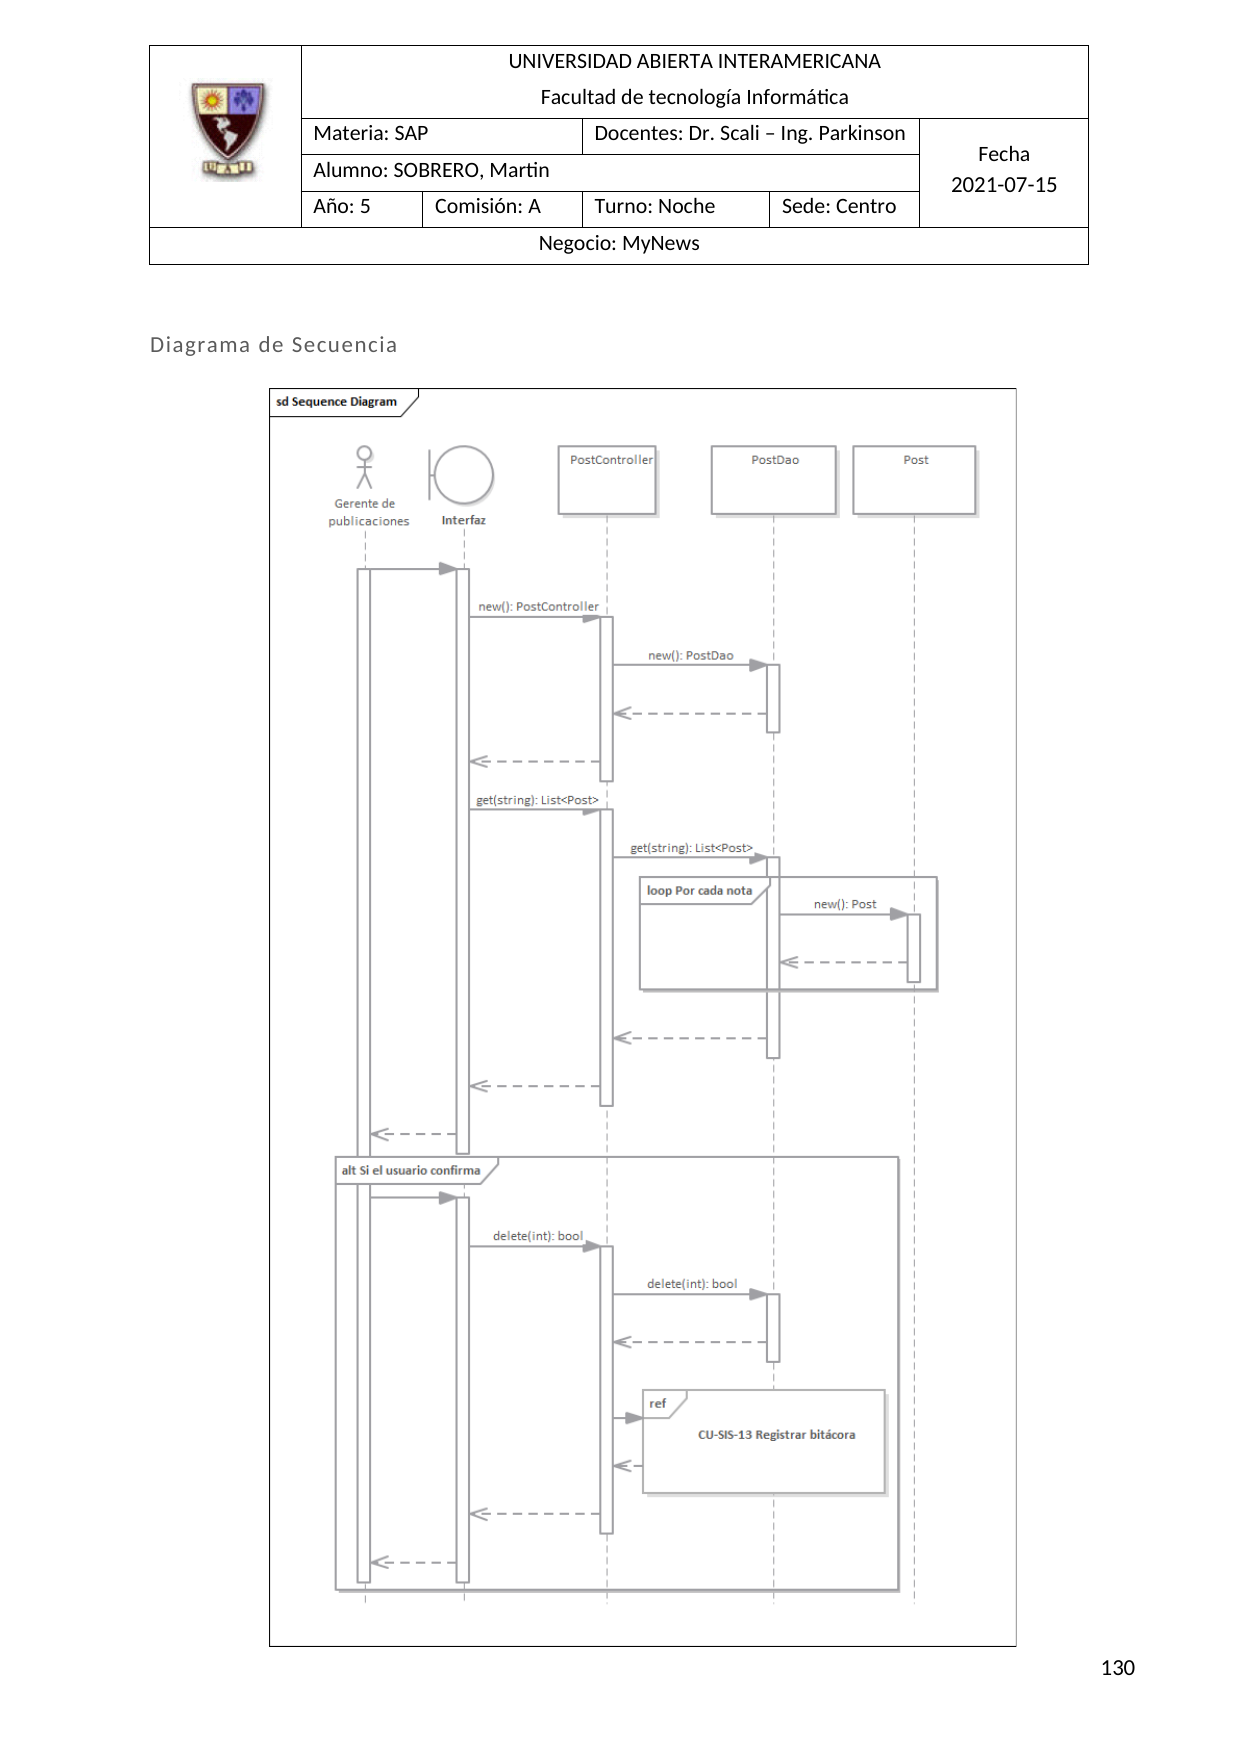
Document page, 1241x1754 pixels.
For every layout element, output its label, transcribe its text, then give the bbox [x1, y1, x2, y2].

picture [177, 74, 278, 187]
subtitle Diagrama de Secuencia [150, 330, 1135, 358]
picture [268, 387, 1017, 1647]
